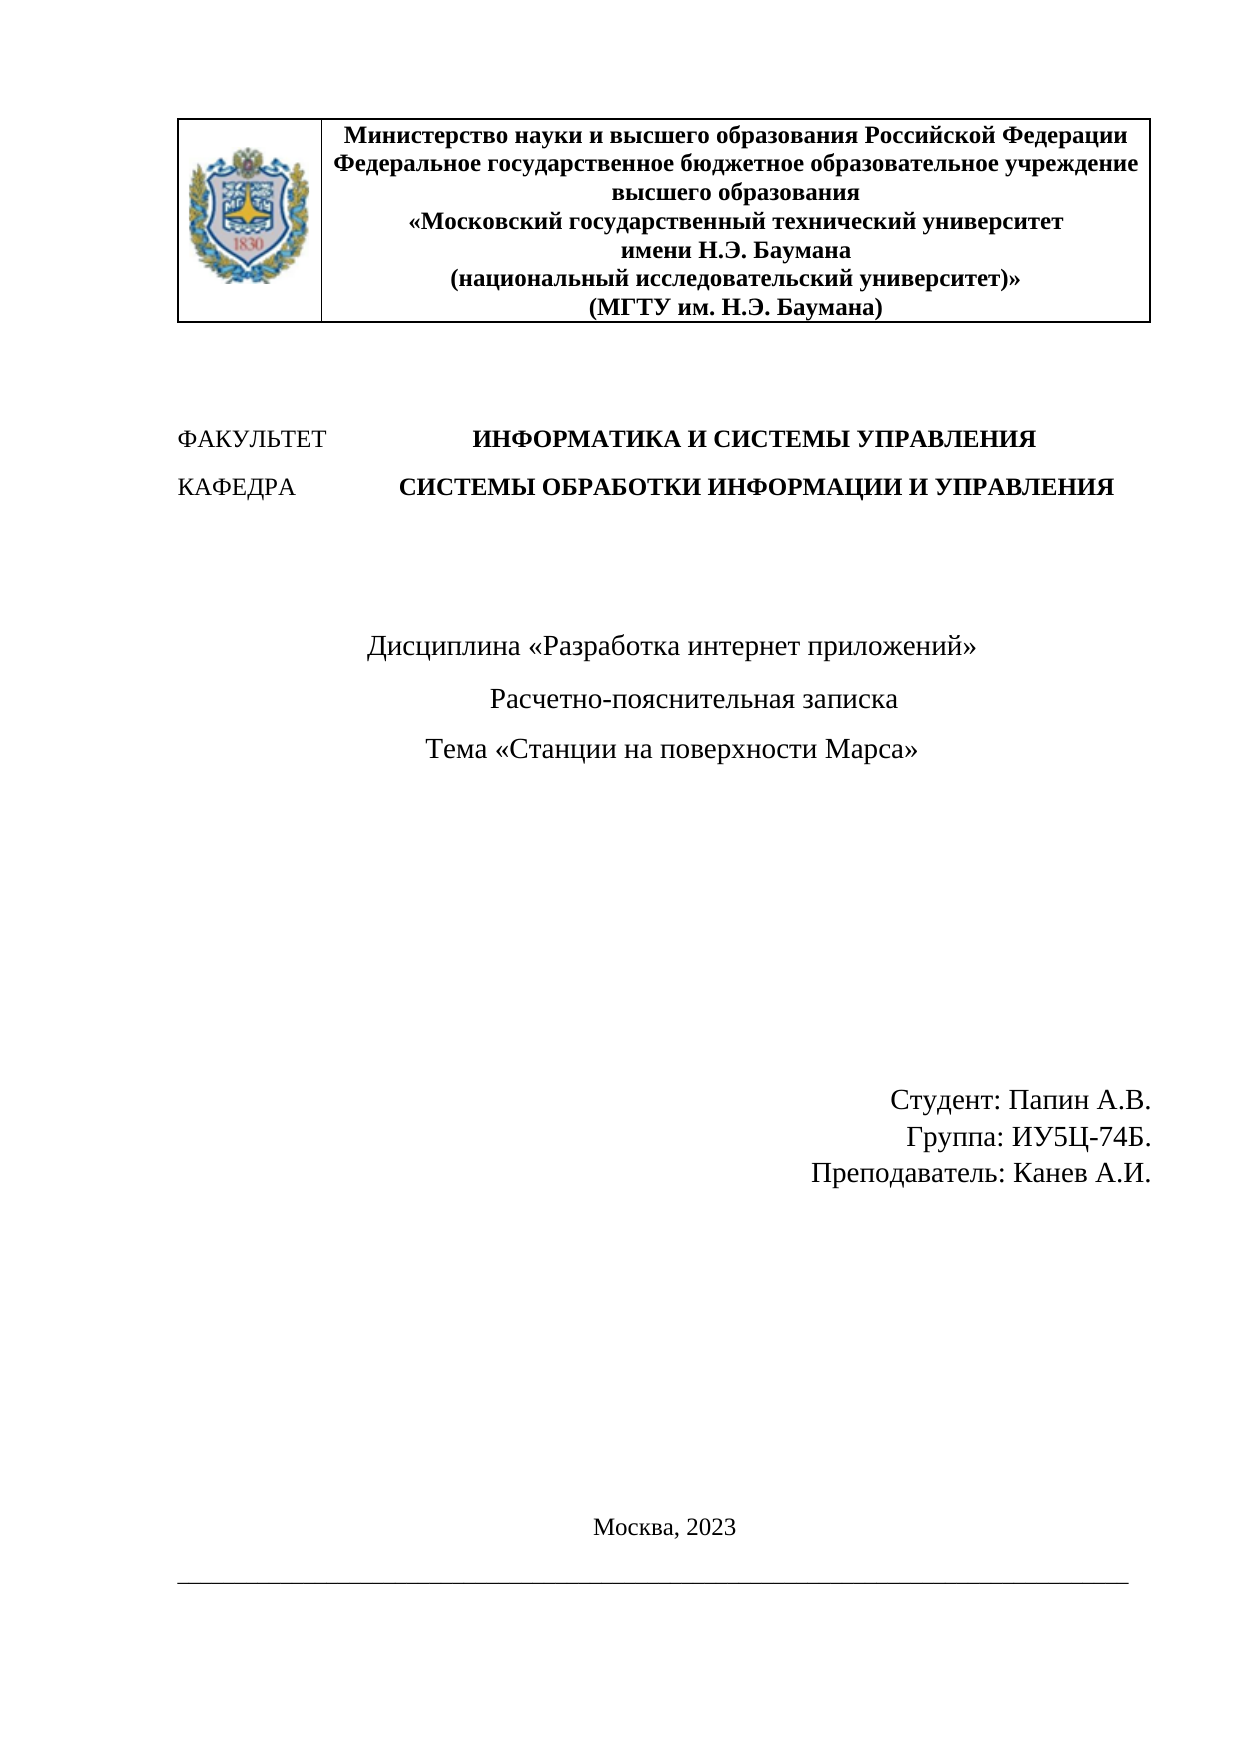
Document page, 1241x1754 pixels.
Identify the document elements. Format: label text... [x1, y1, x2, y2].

table_header Министерство науки и высшего образования Российской Федерации Федеральное государственное бюджетное образовательное учреждение высшего образования «Московский государственный технический университет имени Н.Э. Баумана (национальный исследовательский университет)» (МГТУ им. Н.Э. Баумана) [322, 120, 1149, 321]
text Дисциплина «Разработка интернет приложений» [162, 628, 1167, 661]
text ФАКУЛЬТЕТ ИНФОРМАТИКА И СИСТЕМЫ УПРАВЛЕНИЯ [177, 424, 1152, 453]
text Студент: Папин А.В. [546, 1082, 1152, 1115]
text Группа: ИУ5Ц-74Б. [546, 1119, 1152, 1152]
text Преподаватель: Канев А.И. [546, 1156, 1152, 1189]
text ___________________________________________________________________________________ [177, 1560, 1152, 1586]
text Тема «Станции на поверхности Марса» [162, 732, 1167, 765]
picture [188, 147, 310, 284]
text Расчетно-пояснительная записка [177, 681, 1152, 715]
text Москва, 2023 [177, 1512, 1152, 1541]
table_header [179, 120, 321, 321]
text КАФЕДРА СИСТЕМЫ ОБРАБОТКИ ИНФОРМАЦИИ И УПРАВЛЕНИЯ [177, 472, 1152, 501]
